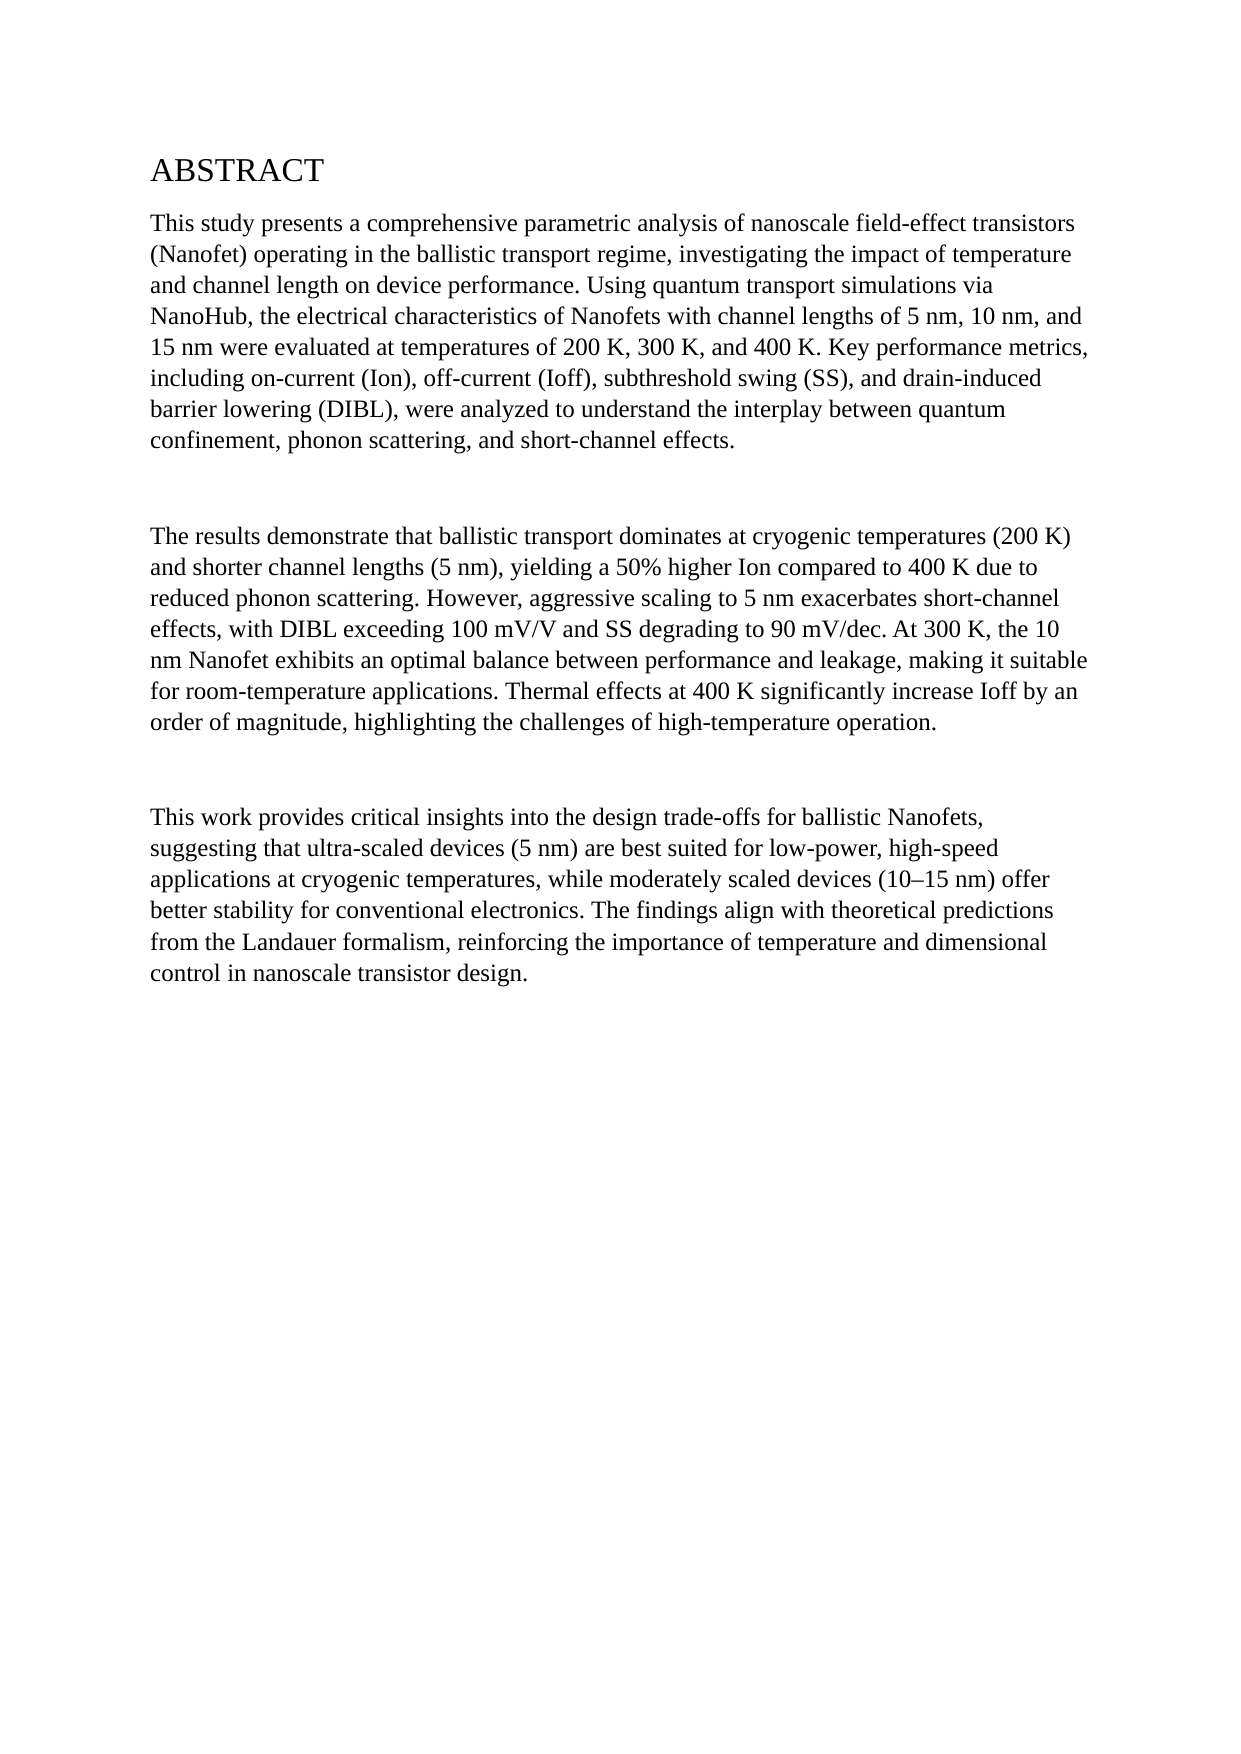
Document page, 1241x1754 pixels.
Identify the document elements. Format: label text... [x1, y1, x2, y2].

text The results demonstrate that ballistic transport dominates at cryogenic temperatures (200 K) and shorter channel lengths (5 nm), yielding a 50% higher Ion compared to 400 K due to reduced phonon scattering. However, aggressive scaling to 5 nm exacerbates short-channel effects, with DIBL exceeding 100 mV/V and SS degrading to 90 mV/dec. At 300 K, the 10 nm Nanofet exhibits an optimal balance between performance and leakage, making it suitable for room-temperature applications. Thermal effects at 400 K significantly increase Ioff by an order of magnitude, highlighting the challenges of high-temperature operation. [150, 521, 1090, 736]
text This study presents a comprehensive parametric analysis of nanoscale field-effect transistors (Nanofet) operating in the ballistic transport regime, investigating the impact of temperature and channel length on device performance. Using quantum transport simulations via NanoHub, the electrical characteristics of Nanofets with channel lengths of 5 nm, 10 nm, and 15 nm were evaluated at temperatures of 200 K, 300 K, and 400 K. Key performance metrics, including on-current (Ion), off-current (Ioff), subthreshold swing (SS), and drain-induced barrier lowering (DIBL), were analyzed to understand the interplay between quantum confinement, phonon scattering, and short-channel effects. [150, 208, 1090, 454]
text ABSTRACT [150, 150, 1090, 188]
text This work provides critical insights into the design trade-offs for ballistic Nanofets, suggesting that ultra-scaled devices (5 nm) are best suited for low-power, high-speed applications at cryogenic temperatures, while moderately scaled devices (10–15 nm) offer better stability for conventional electronics. The findings align with theoretical predictions from the Landauer formalism, reinforcing the importance of temperature and dimensional control in nanoscale transistor design. [150, 802, 1090, 986]
